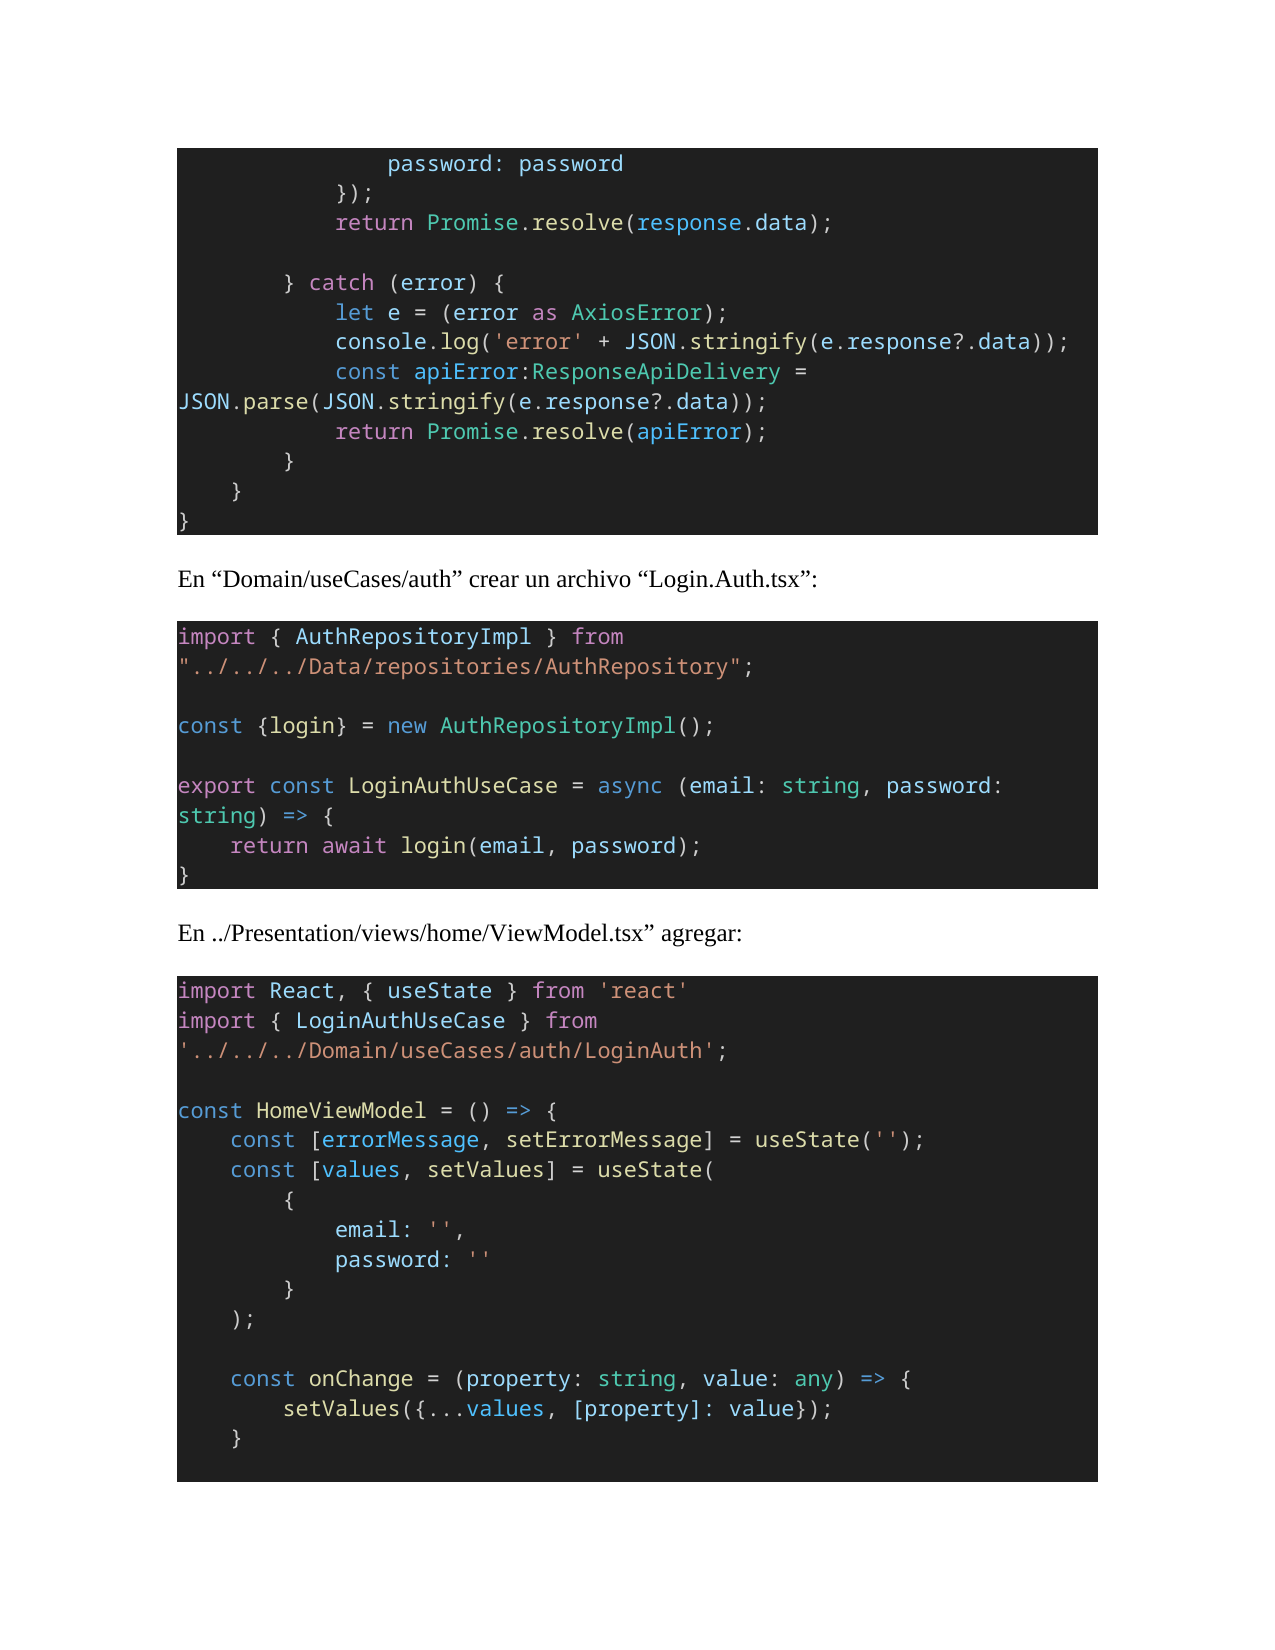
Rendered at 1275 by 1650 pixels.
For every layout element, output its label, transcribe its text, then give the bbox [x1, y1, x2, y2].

text email: '', [177, 1214, 1098, 1244]
text return Promise.resolve(apiError); [177, 416, 1098, 446]
text console.log('error' + JSON.stringify(e.response?.data)); [177, 326, 1098, 356]
text } [177, 1422, 1098, 1452]
text import React, { useState } from 'react' [177, 976, 1098, 1005]
text } catch (error) { [177, 267, 1098, 297]
text password: password [177, 148, 1098, 177]
text } [177, 1273, 1098, 1303]
text } [177, 475, 1098, 505]
text import { AuthRepositoryImpl } from "../../../Data/repositories/AuthRepository"; [177, 621, 1098, 681]
text return Promise.resolve(response.data); [177, 207, 1098, 237]
text const apiError:ResponseApiDelivery = JSON.parse(JSON.stringify(e.response?.data)); [177, 356, 1098, 416]
text const [values, setValues] = useState( [177, 1154, 1098, 1184]
text setValues({...values, [property]: value}); [177, 1393, 1098, 1422]
text const [errorMessage, setErrorMessage] = useState(''); [177, 1124, 1098, 1154]
text En “Domain/useCases/auth” crear un archivo “Login.Auth.tsx”: [177, 564, 1098, 592]
text } [177, 446, 1098, 475]
text let e = (error as AxiosError); [177, 297, 1098, 326]
text { [177, 1184, 1098, 1214]
text const {login} = new AuthRepositoryImpl(); [177, 711, 1098, 740]
text En ../Presentation/views/home/ViewModel.tsx” agregar: [177, 918, 1098, 947]
text }); [177, 177, 1098, 207]
text ); [177, 1303, 1098, 1333]
text const HomeViewModel = () => { [177, 1095, 1098, 1124]
text } [177, 859, 1098, 889]
text import { LoginAuthUseCase } from '../../../Domain/useCases/auth/LoginAuth'; [177, 1005, 1098, 1065]
text } [177, 505, 1098, 535]
text export const LoginAuthUseCase = async (email: string, password: string) => { [177, 770, 1098, 830]
text return await login(email, password); [177, 830, 1098, 859]
text password: '' [177, 1244, 1098, 1273]
text const onChange = (property: string, value: any) => { [177, 1363, 1098, 1393]
